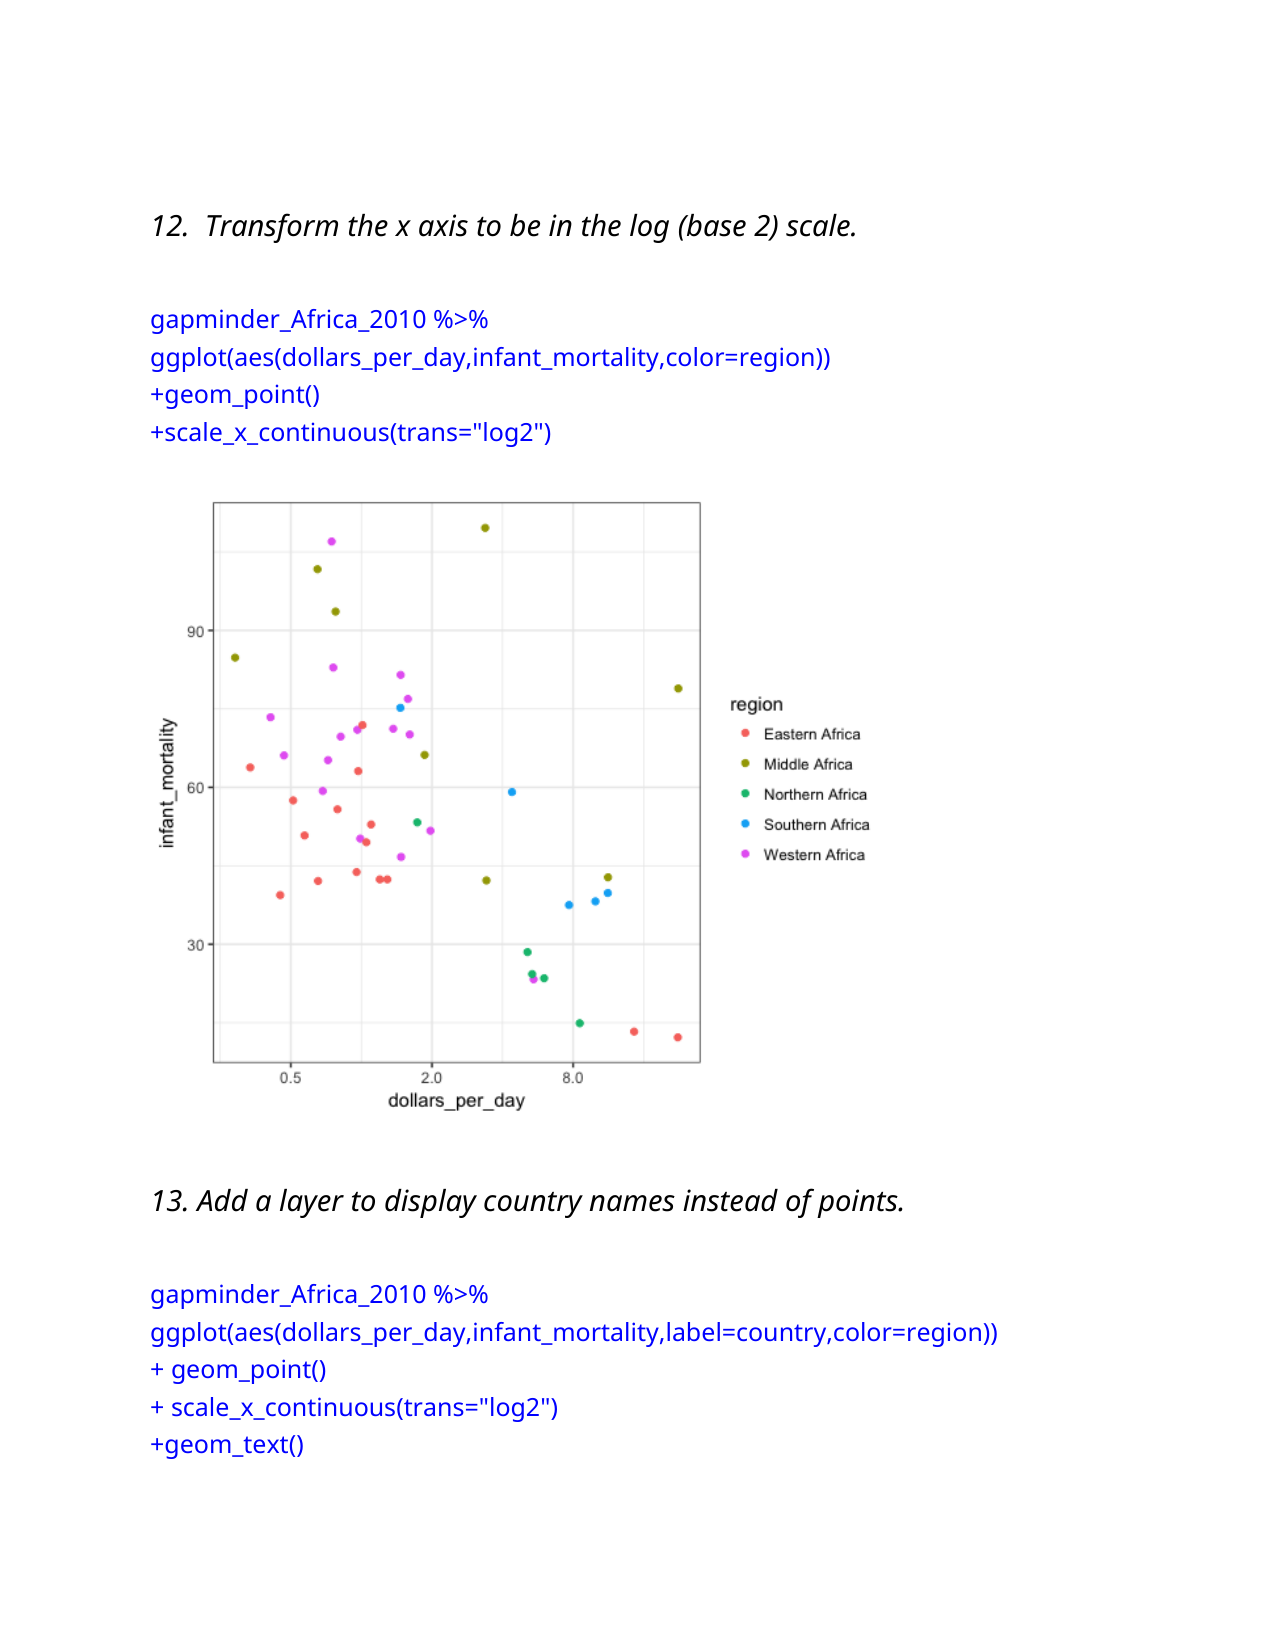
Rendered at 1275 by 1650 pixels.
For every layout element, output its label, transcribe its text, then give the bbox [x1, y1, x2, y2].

text +scale_x_continuous(trans="log2") [150, 412, 1125, 450]
text + geom_point() [150, 1350, 1125, 1387]
text gapminder_Africa_2010 %>% ggplot(aes(dollars_per_day,infant_mortality,label=country,color=region)) [150, 1275, 1125, 1350]
text + scale_x_continuous(trans="log2") [150, 1387, 1125, 1425]
text +geom_text() [150, 1425, 1125, 1462]
text 12. Transform the x axis to be in the log (base 2) scale. [150, 187, 1125, 262]
text +geom_point() [150, 375, 1125, 412]
text 13. Add a layer to display country names instead of points. [150, 1162, 1125, 1237]
picture [150, 493, 890, 1120]
text gapminder_Africa_2010 %>% ggplot(aes(dollars_per_day,infant_mortality,color=region)) [150, 300, 1125, 375]
